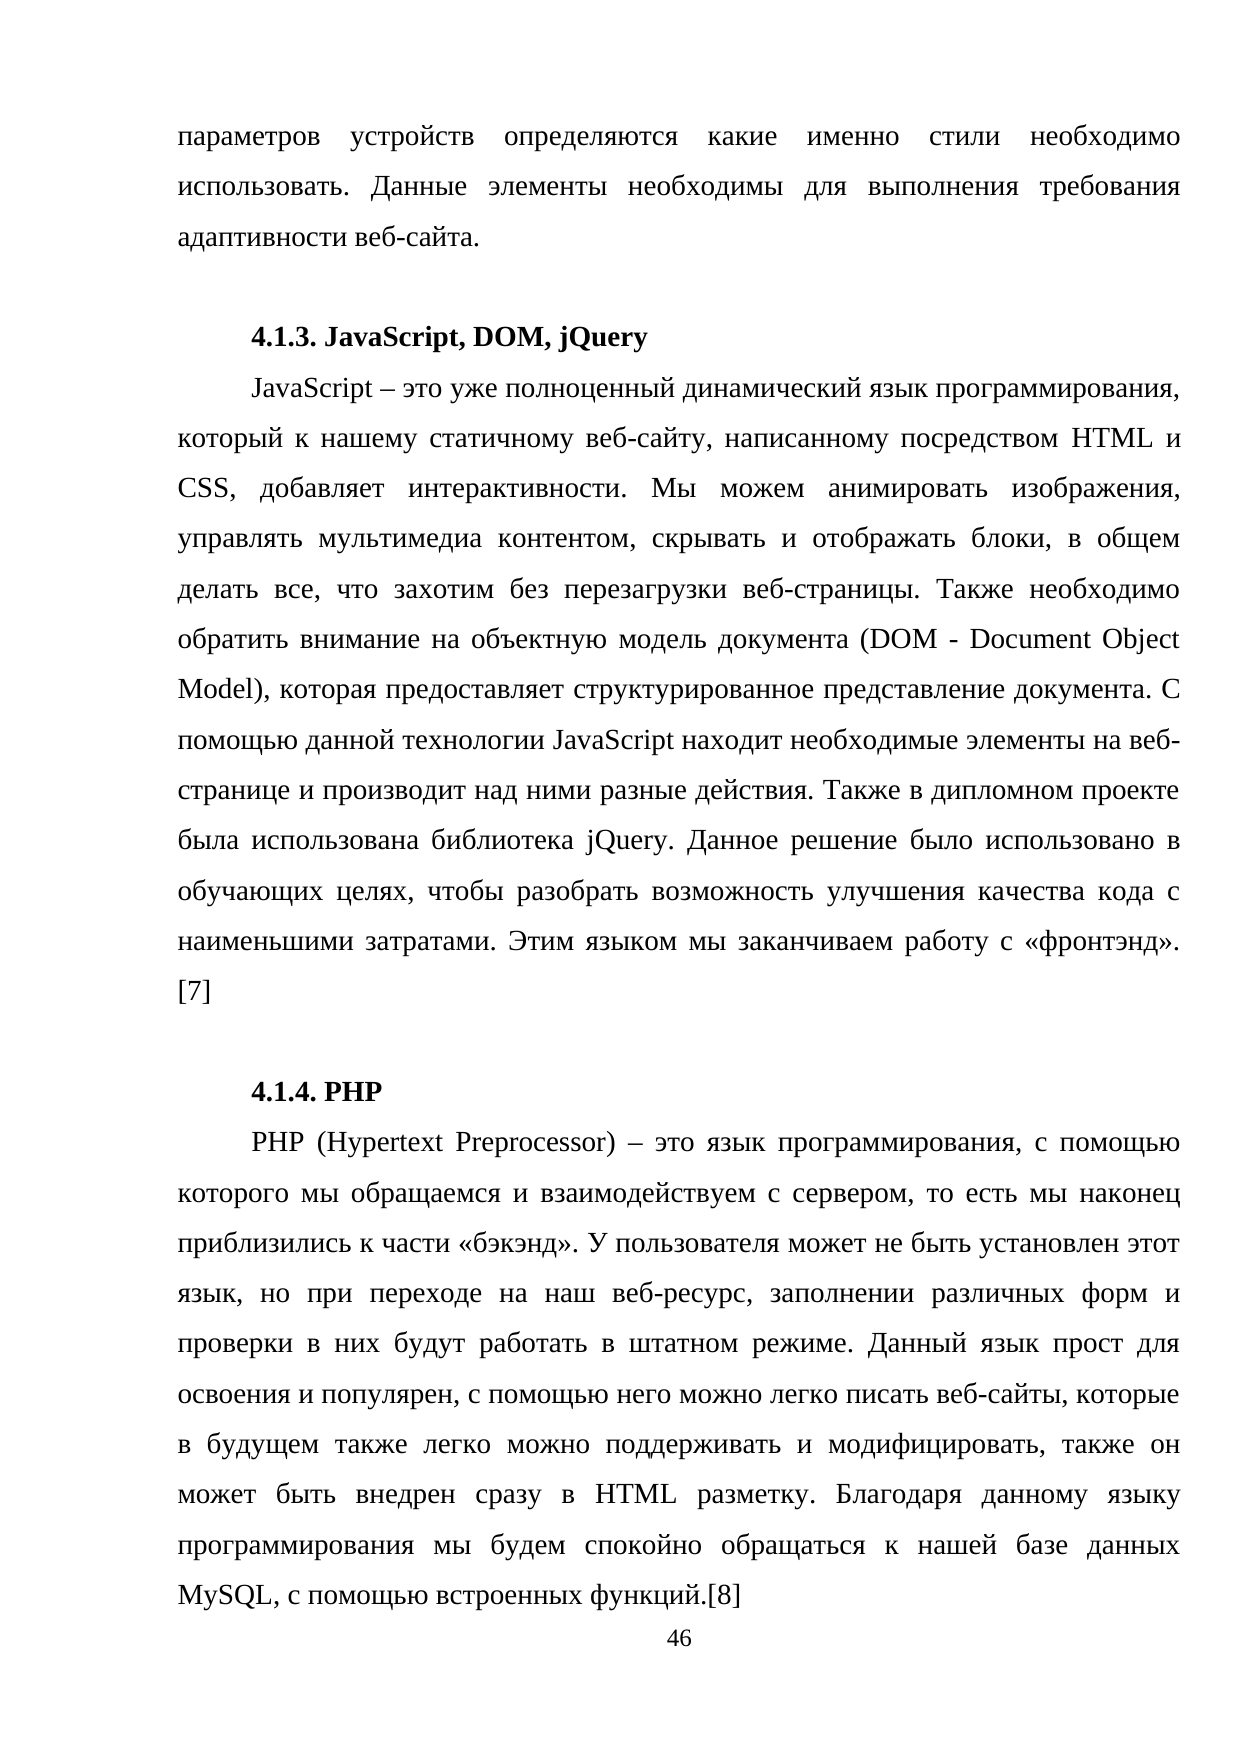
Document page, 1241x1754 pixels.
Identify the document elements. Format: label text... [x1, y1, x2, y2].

text 4.1.3. JavaScript, DOM, jQuery [177, 319, 1181, 353]
text JavaScript – это уже полноценный динамический язык программирования, который к нашему статичному веб-сайту, написанному посредством HTML и CSS, добавляет интерактивности. Мы можем анимировать изображения, управлять мультимедиа контентом, скрывать и отображать блоки, в общем делать все, что захотим без перезагрузки веб-страницы. Также необходимо обратить внимание на объектную модель документа (DOM - Document Object Model), которая предоставляет структурированное представление документа. С помощью данной технологии JavaScript находит необходимые элементы на веб-странице и производит над ними разные действия. Также в дипломном проекте была использована библиотека jQuery. Данное решение было использовано в обучающих целях, чтобы разобрать возможность улучшения качества кода с наименьшими затратами. Этим языком мы заканчиваем работу с «фронтэнд».[7] [177, 370, 1181, 1007]
text PHP (Hypertext Preprocessor) – это язык программирования, с помощью которого мы обращаемся и взаимодействуем с сервером, то есть мы наконец приблизились к части «бэкэнд». У пользователя может не быть установлен этот язык, но при переходе на наш веб-ресурс, заполнении различных форм и проверки в них будут работать в штатном режиме. Данный язык прост для освоения и популярен, с помощью него можно легко писать веб-сайты, которые в будущем также легко можно поддерживать и модифицировать, также он может быть внедрен сразу в HTML разметку. Благодаря данному языку программирования мы будем спокойно обращаться к нашей базе данных MySQL, с помощью встроенных функций.[8] [177, 1124, 1181, 1611]
text 4.1.4. PHP [177, 1074, 1181, 1108]
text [177, 118, 1181, 252]
